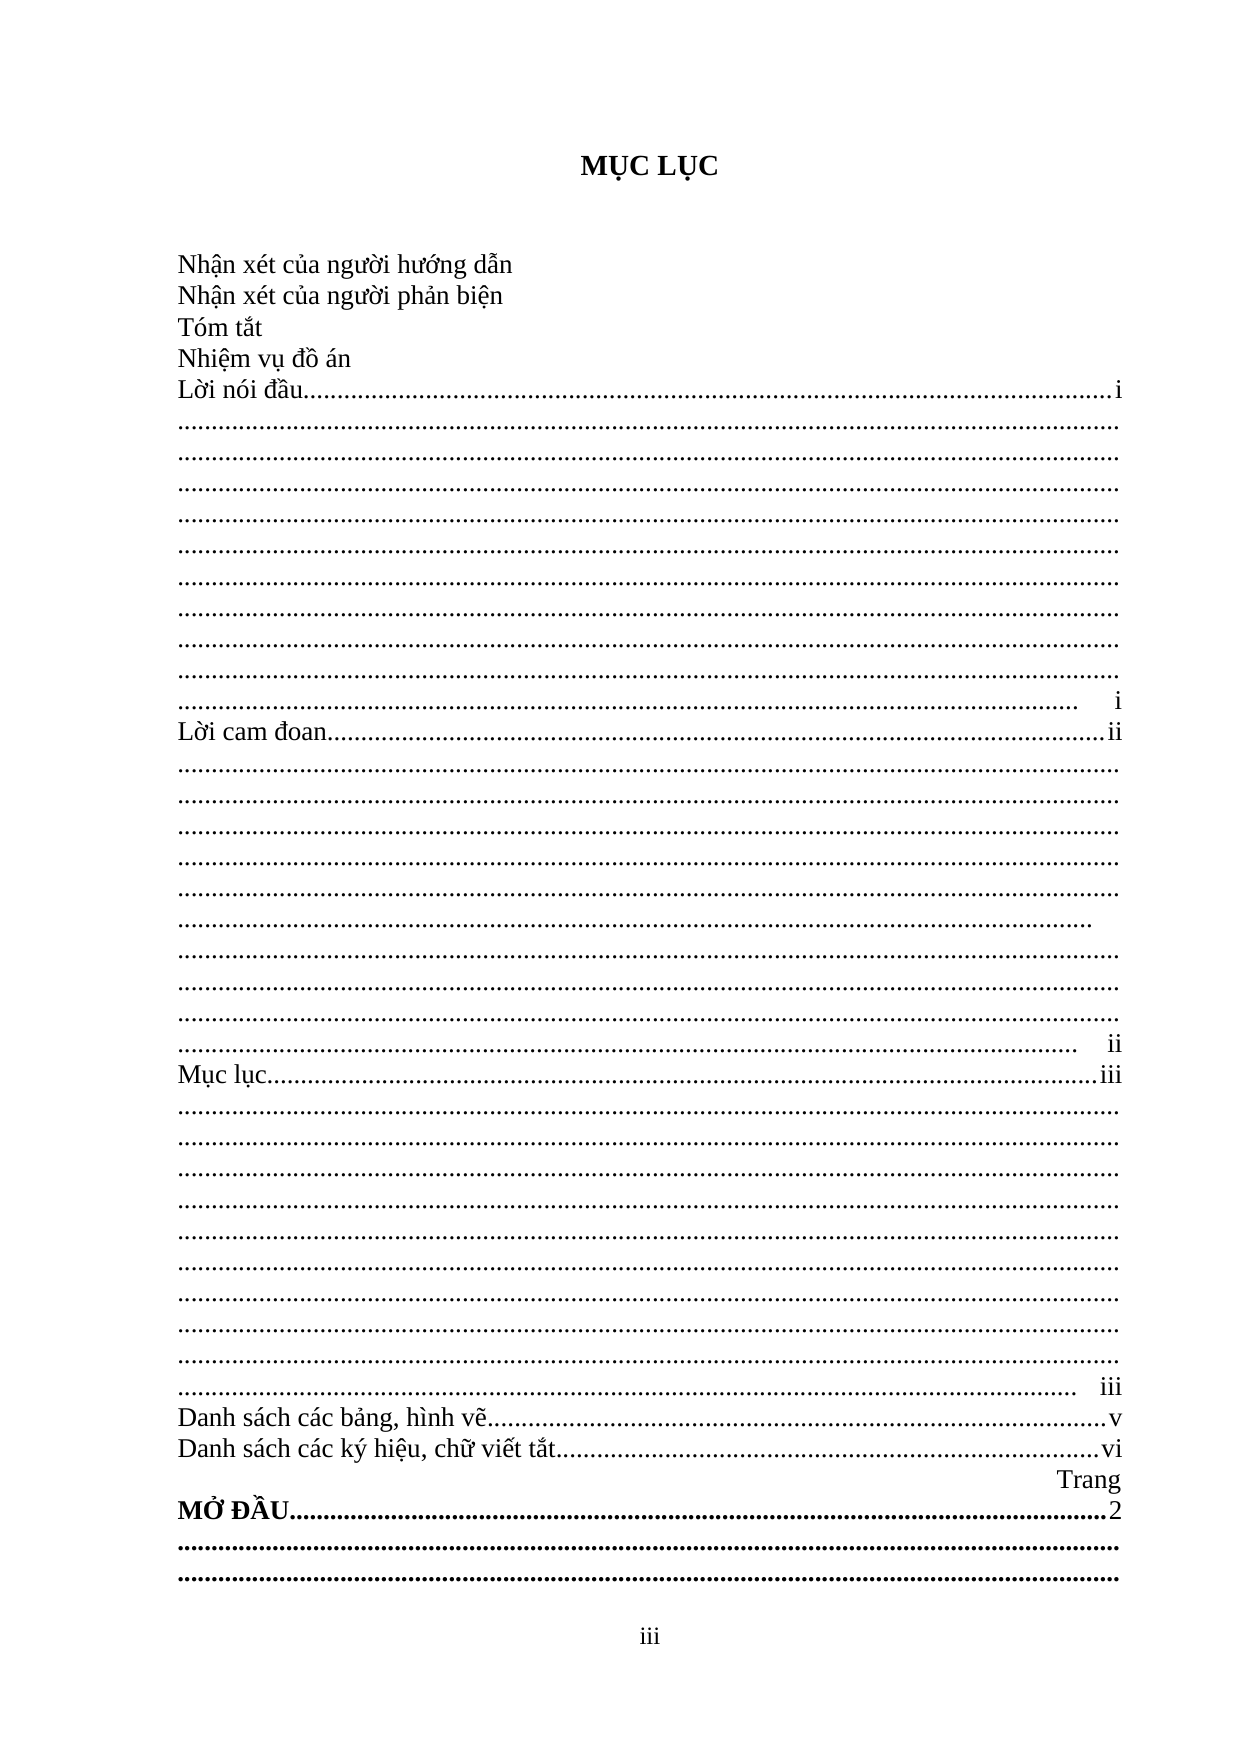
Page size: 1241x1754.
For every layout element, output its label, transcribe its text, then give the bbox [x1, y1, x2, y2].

text Nhận xét của người hướng dẫn [177, 248, 1122, 279]
text Nhận xét của người phản biện [177, 279, 1122, 311]
text Nhiệm vụ đồ án [177, 342, 1122, 373]
text MỤC LỤC [177, 148, 1122, 181]
text Mục lục iii iii [177, 1058, 1122, 1401]
text Danh sách các ký hiệu, chữ viết tắt vi [177, 1432, 1122, 1463]
text Trang [177, 1463, 1122, 1494]
text Lời cam đoan ii ii [177, 716, 1122, 1058]
text Lời nói đầu i i [177, 373, 1122, 716]
text Danh sách các bảng, hình vẽ v [177, 1401, 1122, 1432]
text Tóm tắt [177, 311, 1122, 342]
text MỞ ĐẦU 2 [177, 1494, 1122, 1588]
